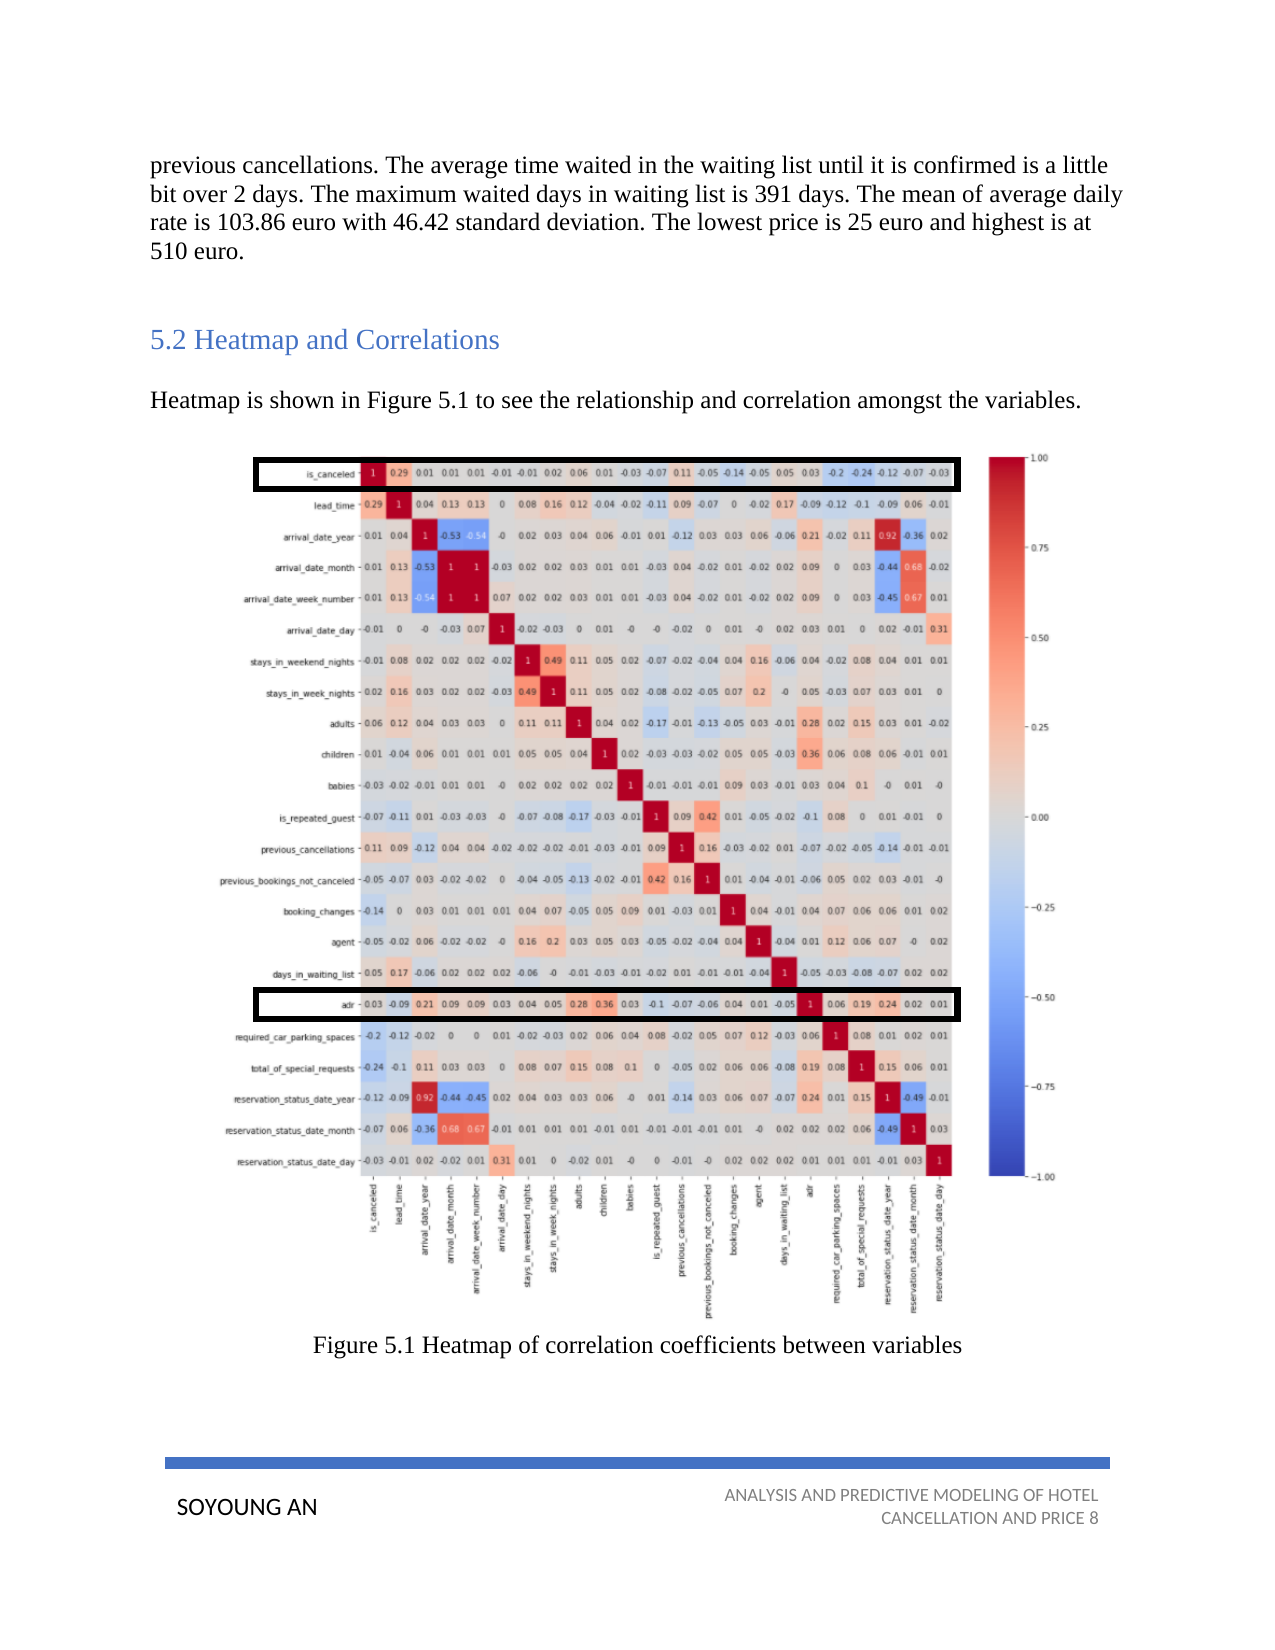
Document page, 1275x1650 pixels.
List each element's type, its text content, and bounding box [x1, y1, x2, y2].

text Figure 5.1 Heatmap of correlation coefficients between variables [150, 1330, 1125, 1358]
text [150, 150, 1125, 265]
text Heatmap is shown in Figure 5.1 to see the relationship and correlation amongst the variables. [150, 385, 1125, 413]
text 5.2 Heatmap and Correlations [150, 322, 1125, 356]
picture [194, 442, 1081, 1330]
